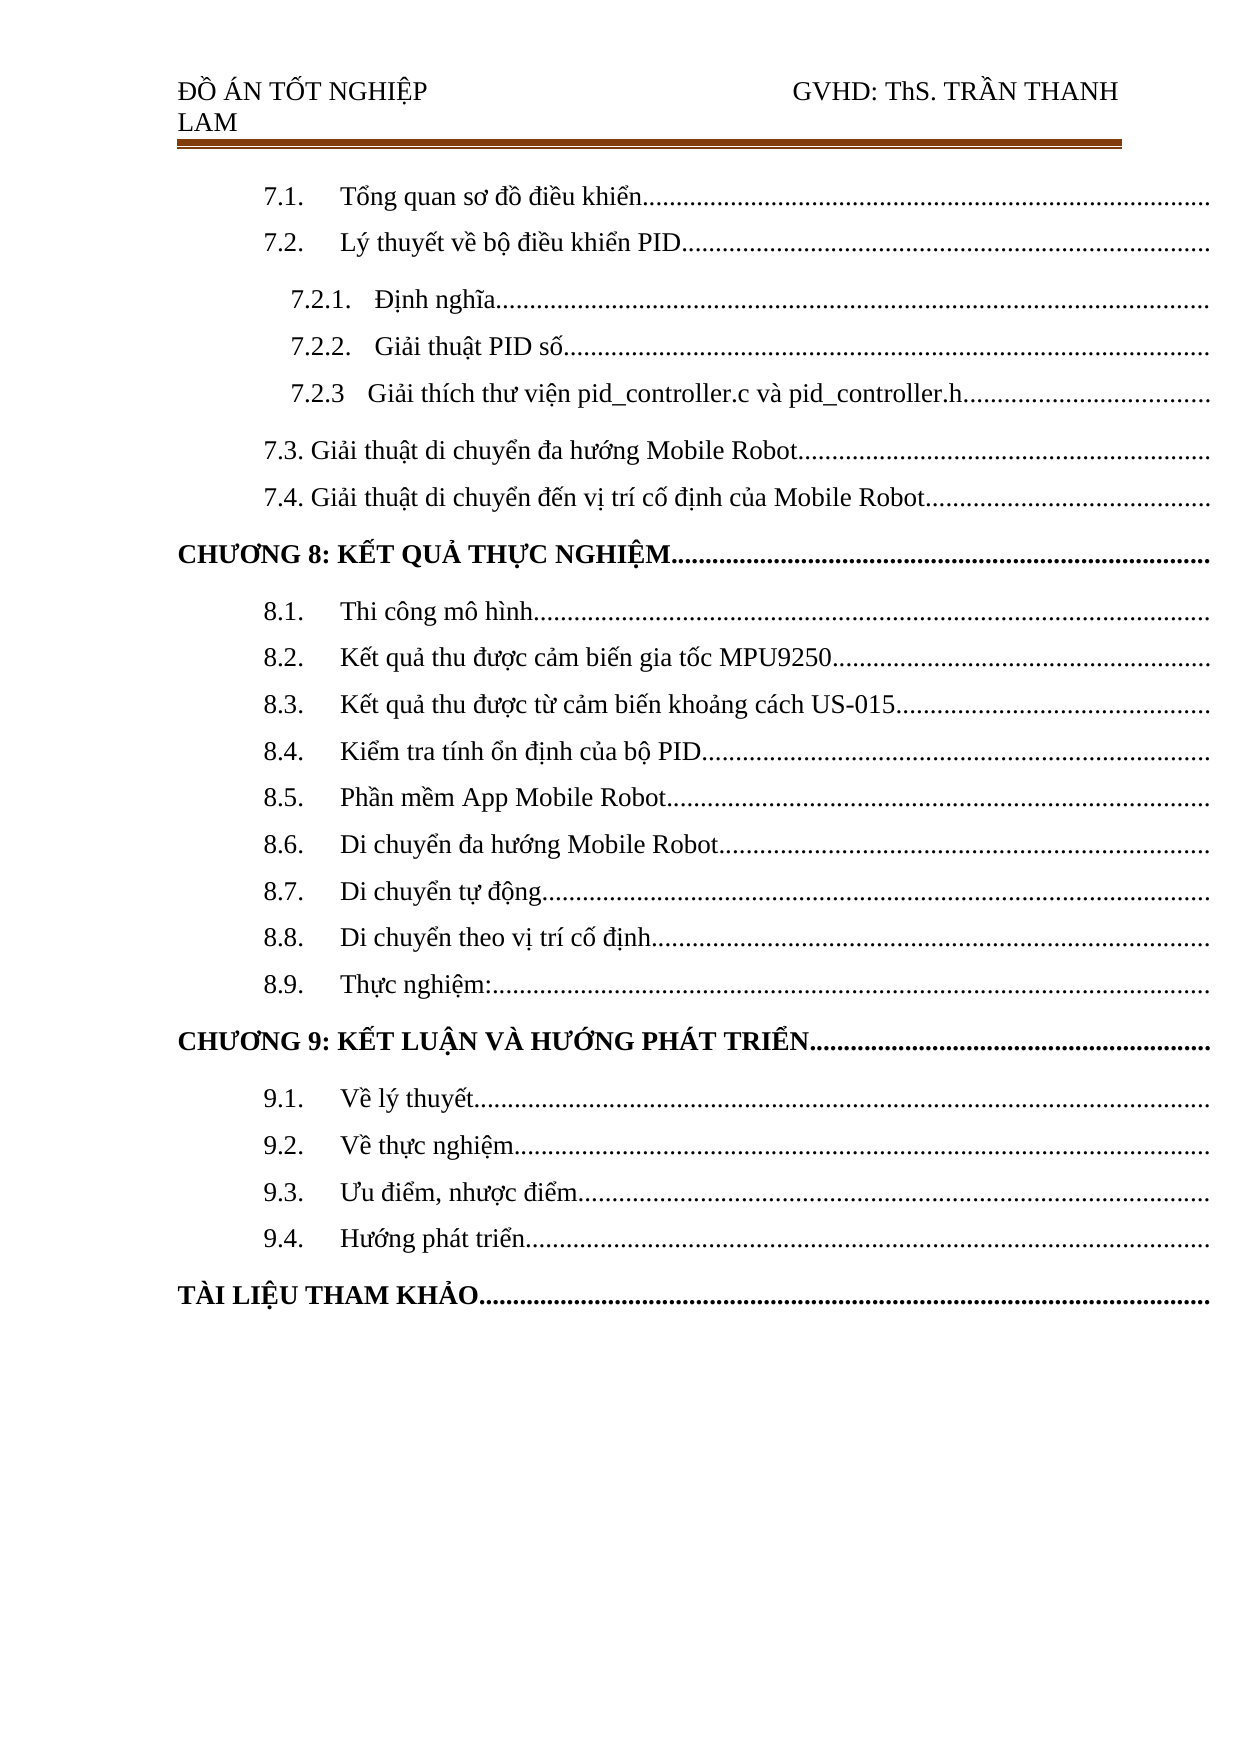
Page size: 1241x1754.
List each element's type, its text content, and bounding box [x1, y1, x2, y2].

text 8.3. Kết quả thu được từ cảm biến khoảng cách US-015 83 [204, 688, 1122, 719]
text 7.2.3 Giải thích thư viện pid_controller.c và pid_controller.h 70 [231, 377, 1122, 408]
text 9.3. Ưu điểm, nhược điểm 88 [204, 1176, 1122, 1207]
text 8.9. Thực nghiệm: 87 [204, 968, 1122, 999]
text 8.1. Thi công mô hình 77 [204, 595, 1122, 626]
text 8.8. Di chuyển theo vị trí cố định 86 [204, 922, 1122, 953]
text 8.2. Kết quả thu được cảm biến gia tốc MPU9250 82 [204, 642, 1122, 673]
text 7.3. Giải thuật di chuyển đa hướng Mobile Robot 74 [204, 434, 1122, 465]
text 9.2. Về thực nghiệm 88 [204, 1129, 1122, 1160]
text TÀI LIỆU THAM KHẢO 89 [177, 1279, 1122, 1311]
text 7.2.1. Định nghĩa 68 [231, 284, 1122, 315]
text 9.1. Về lý thuyết 88 [204, 1082, 1122, 1113]
text CHƯƠNG 8: KẾT QUẢ THỰC NGHIỆM 77 [177, 538, 1122, 569]
text 7.1. Tổng quan sơ đồ điều khiển 66 [204, 180, 1122, 211]
text CHƯƠNG 9: KẾT LUẬN VÀ HƯỚNG PHÁT TRIỂN 88 [177, 1025, 1122, 1056]
text 8.4. Kiểm tra tính ổn định của bộ PID 84 [204, 735, 1122, 766]
text 9.4. Hướng phát triển 88 [204, 1222, 1122, 1253]
text 7.4. Giải thuật di chuyển đến vị trí cố định của Mobile Robot 75 [204, 481, 1122, 512]
text 8.7. Di chuyển tự động 86 [204, 875, 1122, 906]
text 7.2. Lý thuyết về bộ điều khiển PID 68 [204, 227, 1122, 258]
text 7.2.2. Giải thuật PID số 69 [231, 330, 1122, 361]
text 8.6. Di chuyển đa hướng Mobile Robot 85 [204, 828, 1122, 859]
text 8.5. Phần mềm App Mobile Robot 85 [204, 782, 1122, 813]
